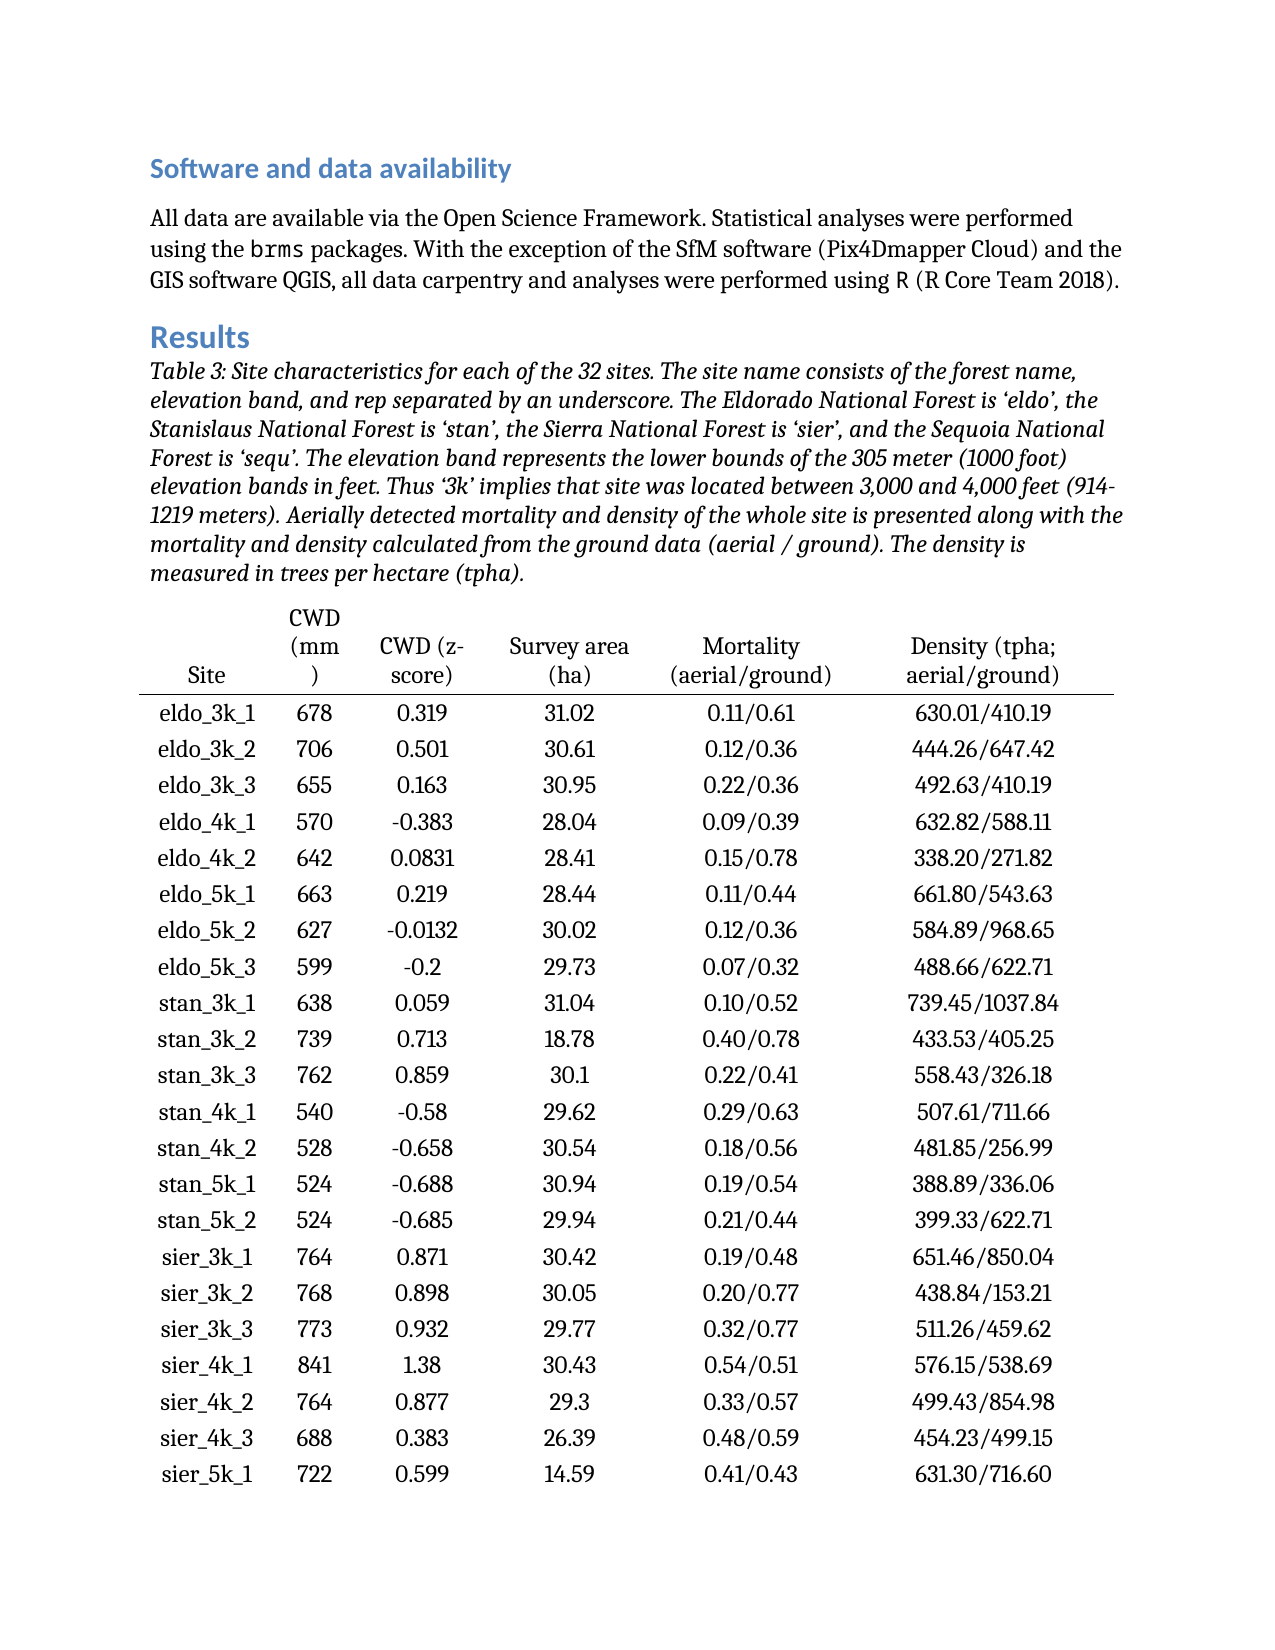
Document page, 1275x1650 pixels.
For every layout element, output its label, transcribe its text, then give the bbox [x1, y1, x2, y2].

table_cell 0.29/0.63 [649, 1094, 853, 1130]
table_cell 0.19/0.48 [649, 1239, 853, 1275]
table_cell 31.02 [490, 695, 649, 731]
table_cell sier_3k_2 [139, 1275, 275, 1311]
table_cell stan_3k_2 [139, 1021, 275, 1057]
table_cell stan_4k_1 [139, 1094, 275, 1130]
table_cell 584.89/968.65 [853, 913, 1114, 949]
table_cell 638 [275, 985, 354, 1021]
table_cell 0.12/0.36 [649, 731, 853, 767]
table_cell sier_3k_3 [139, 1311, 275, 1347]
table_cell -0.688 [354, 1166, 490, 1202]
table_cell sier_4k_2 [139, 1384, 275, 1420]
table_cell 706 [275, 731, 354, 767]
table_cell 30.02 [490, 913, 649, 949]
subtitle Results [150, 316, 1125, 357]
table_cell 540 [275, 1094, 354, 1130]
table_cell 762 [275, 1058, 354, 1094]
table_cell 841 [275, 1348, 354, 1384]
table_cell 433.53/405.25 [853, 1021, 1114, 1057]
table_cell stan_5k_2 [139, 1203, 275, 1239]
table_cell 0.059 [354, 985, 490, 1021]
table_cell 454.23/499.15 [853, 1420, 1114, 1456]
table_cell 0.48/0.59 [649, 1420, 853, 1456]
table_cell eldo_5k_2 [139, 913, 275, 949]
table_cell 632.82/588.11 [853, 804, 1114, 840]
table_cell 0.599 [354, 1456, 490, 1492]
table_cell 0.10/0.52 [649, 985, 853, 1021]
table_cell 722 [275, 1456, 354, 1492]
table_cell -0.383 [354, 804, 490, 840]
table_header Mortality (aerial/ground) [649, 600, 853, 693]
table_cell 0.21/0.44 [649, 1203, 853, 1239]
table_cell 31.04 [490, 985, 649, 1021]
table_cell 0.11/0.61 [649, 695, 853, 731]
table_cell 0.09/0.39 [649, 804, 853, 840]
table_cell 0.932 [354, 1311, 490, 1347]
table_cell 688 [275, 1420, 354, 1456]
table_cell 0.383 [354, 1420, 490, 1456]
table_cell 18.78 [490, 1021, 649, 1057]
table_cell 524 [275, 1203, 354, 1239]
table_cell 0.877 [354, 1384, 490, 1420]
table_cell 678 [275, 695, 354, 731]
table_cell 0.319 [354, 695, 490, 731]
table_cell -0.2 [354, 949, 490, 985]
table_cell 507.61/711.66 [853, 1094, 1114, 1130]
table_cell 30.05 [490, 1275, 649, 1311]
text Table 3: Site characteristics for each of the 32 sites. The site name consists of the forest name, elevation band, and rep separated by an underscore. The Eldorado National Forest is ‘eldo’, the Stanislaus National Forest is ‘stan’, the Sierra National Forest is ‘sier’, and the Sequoia National Forest is ‘sequ’. The elevation band represents the lower bounds of the 305 meter (1000 foot) elevation bands in feet. Thus ‘3k’ implies that site was located between 3,000 and 4,000 feet (914-1219 meters). Aerially detected mortality and density of the whole site is presented along with the mortality and density calculated from the ground data (aerial / ground). The density is measured in trees per hectare (tpha). [150, 357, 1125, 587]
table_cell 30.61 [490, 731, 649, 767]
table_cell 29.3 [490, 1384, 649, 1420]
table_cell 570 [275, 804, 354, 840]
table_cell 444.26/647.42 [853, 731, 1114, 767]
table_cell stan_4k_2 [139, 1130, 275, 1166]
table_cell stan_3k_3 [139, 1058, 275, 1094]
table_cell 663 [275, 876, 354, 912]
table_cell 30.43 [490, 1348, 649, 1384]
table_cell 0.859 [354, 1058, 490, 1094]
table_cell 511.26/459.62 [853, 1311, 1114, 1347]
table_cell eldo_3k_2 [139, 731, 275, 767]
table_cell 0.32/0.77 [649, 1311, 853, 1347]
table_cell 661.80/543.63 [853, 876, 1114, 912]
table_cell eldo_5k_1 [139, 876, 275, 912]
table_cell sier_5k_1 [139, 1456, 275, 1492]
table_cell 30.54 [490, 1130, 649, 1166]
table_cell 0.19/0.54 [649, 1166, 853, 1202]
table_cell 29.94 [490, 1203, 649, 1239]
table_cell 388.89/336.06 [853, 1166, 1114, 1202]
table_header Survey area (ha) [490, 600, 649, 693]
table_cell stan_5k_1 [139, 1166, 275, 1202]
table_cell 0.40/0.78 [649, 1021, 853, 1057]
table_cell 0.22/0.41 [649, 1058, 853, 1094]
table_cell 651.46/850.04 [853, 1239, 1114, 1275]
text All data are available via the Open Science Framework. Statistical analyses were performed using the brms packages. With the exception of the SfM software (Pix4Dmapper Cloud) and the GIS software QGIS, all data carpentry and analyses were performed using R (R Core Team 2018). [150, 204, 1125, 296]
table_cell 768 [275, 1275, 354, 1311]
table_cell eldo_3k_1 [139, 695, 275, 731]
table_cell sier_4k_3 [139, 1420, 275, 1456]
table_cell 0.18/0.56 [649, 1130, 853, 1166]
table_cell sier_3k_1 [139, 1239, 275, 1275]
table_cell 0.713 [354, 1021, 490, 1057]
table_cell 0.54/0.51 [649, 1348, 853, 1384]
table_cell 0.20/0.77 [649, 1275, 853, 1311]
table_cell 0.12/0.36 [649, 913, 853, 949]
table_cell 488.66/622.71 [853, 949, 1114, 985]
table_cell -0.685 [354, 1203, 490, 1239]
table_cell 30.1 [490, 1058, 649, 1094]
table_cell 630.01/410.19 [853, 695, 1114, 731]
table_header Density (tpha; aerial/ground) [853, 600, 1114, 693]
table_cell 773 [275, 1311, 354, 1347]
table_cell sier_4k_1 [139, 1348, 275, 1384]
table_cell 642 [275, 840, 354, 876]
table_cell 30.42 [490, 1239, 649, 1275]
table_cell 599 [275, 949, 354, 985]
table_cell 26.39 [490, 1420, 649, 1456]
table_cell 0.22/0.36 [649, 768, 853, 804]
table_cell -0.658 [354, 1130, 490, 1166]
table_cell 30.94 [490, 1166, 649, 1202]
table_cell 0.219 [354, 876, 490, 912]
table_cell 764 [275, 1239, 354, 1275]
table_cell 528 [275, 1130, 354, 1166]
table_cell 739 [275, 1021, 354, 1057]
table_cell 29.62 [490, 1094, 649, 1130]
table_cell 438.84/153.21 [853, 1275, 1114, 1311]
table_cell 0.898 [354, 1275, 490, 1311]
table_cell 558.43/326.18 [853, 1058, 1114, 1094]
table_cell 338.20/271.82 [853, 840, 1114, 876]
table_cell 492.63/410.19 [853, 768, 1114, 804]
table_cell 524 [275, 1166, 354, 1202]
table_cell 627 [275, 913, 354, 949]
table_cell 30.95 [490, 768, 649, 804]
table_cell 0.15/0.78 [649, 840, 853, 876]
table_cell 764 [275, 1384, 354, 1420]
table_cell 28.44 [490, 876, 649, 912]
table_cell 29.73 [490, 949, 649, 985]
table_cell eldo_3k_3 [139, 768, 275, 804]
table_cell 28.04 [490, 804, 649, 840]
table_cell 0.0831 [354, 840, 490, 876]
table_header Site [139, 600, 275, 693]
table_cell -0.0132 [354, 913, 490, 949]
table_cell eldo_4k_2 [139, 840, 275, 876]
table_cell 0.41/0.43 [649, 1456, 853, 1492]
table_cell eldo_5k_3 [139, 949, 275, 985]
table_header CWD (z-score) [354, 600, 490, 693]
table_cell 29.77 [490, 1311, 649, 1347]
table_cell 0.33/0.57 [649, 1384, 853, 1420]
table_cell 0.163 [354, 768, 490, 804]
table_header CWD (mm) [275, 600, 354, 693]
table_cell 576.15/538.69 [853, 1348, 1114, 1384]
table_cell 0.871 [354, 1239, 490, 1275]
table_cell 739.45/1037.84 [853, 985, 1114, 1021]
table_cell stan_3k_1 [139, 985, 275, 1021]
subtitle Software and data availability [150, 150, 1125, 186]
table_cell 28.41 [490, 840, 649, 876]
table_cell 0.11/0.44 [649, 876, 853, 912]
table_cell 0.07/0.32 [649, 949, 853, 985]
table_cell 481.85/256.99 [853, 1130, 1114, 1166]
table_cell 14.59 [490, 1456, 649, 1492]
table_cell -0.58 [354, 1094, 490, 1130]
table_cell eldo_4k_1 [139, 804, 275, 840]
table_cell 0.501 [354, 731, 490, 767]
table_cell 499.43/854.98 [853, 1384, 1114, 1420]
table_cell 399.33/622.71 [853, 1203, 1114, 1239]
table_cell 1.38 [354, 1348, 490, 1384]
table_cell 631.30/716.60 [853, 1456, 1114, 1492]
table_cell 655 [275, 768, 354, 804]
